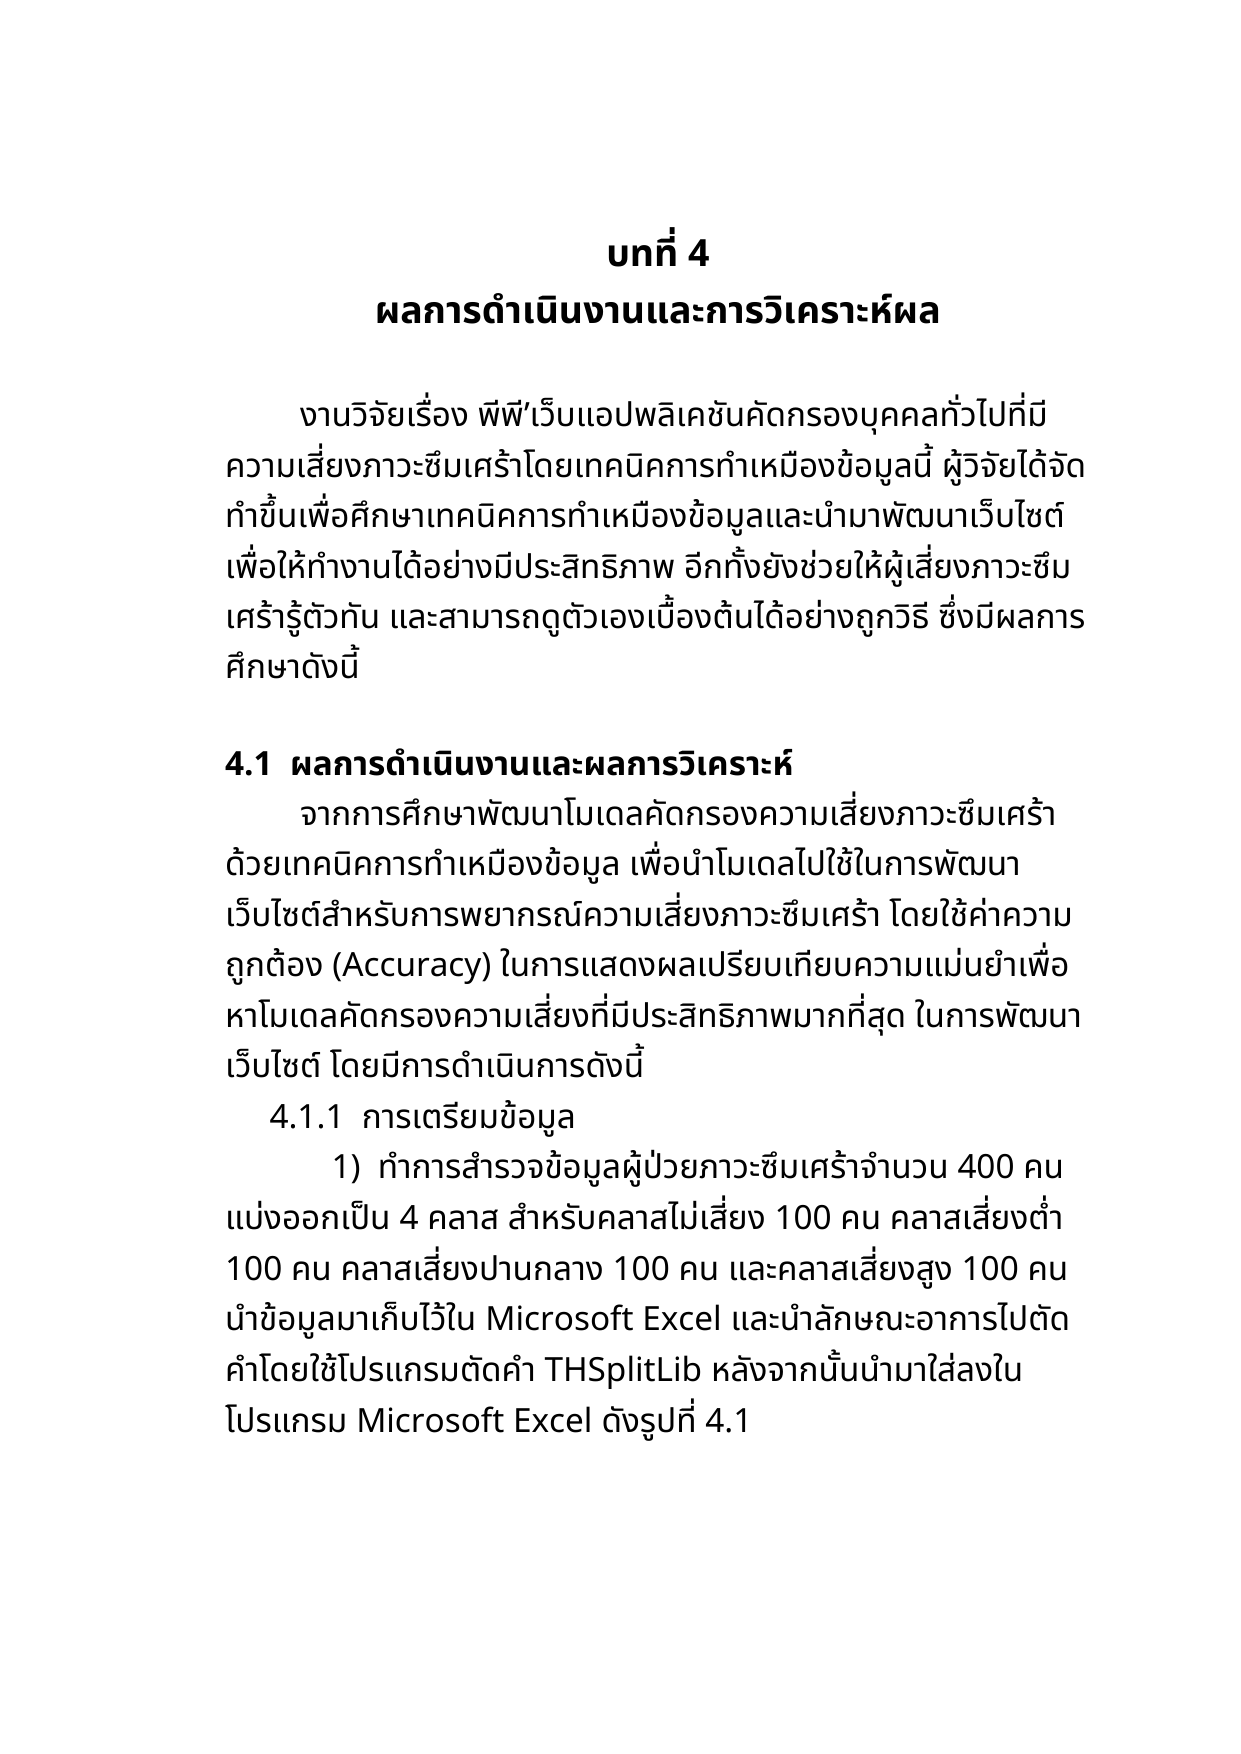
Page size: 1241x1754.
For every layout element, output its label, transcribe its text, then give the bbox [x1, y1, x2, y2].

text จากการศึกษาพัฒนาโมเดลคัดกรองความเสี่ยงภาวะซึมเศร้าด้วยเทคนิคการทำเหมืองข้อมูล เพื่อนำโมเดลไปใช้ในการพัฒนาเว็บไซต์สำหรับการพยากรณ์ความเสี่ยงภาวะซึมเศร้า โดยใช้ค่าความถูกต้อง (Accuracy) ในการแสดงผลเปรียบเทียบความแม่นยำเพื่อหาโมเดลคัดกรองความเสี่ยงที่มีประสิทธิภาพมากที่สุด ในการพัฒนาเว็บไซต์ โดยมีการดำเนินการดังนี้ [225, 790, 1090, 1093]
text ผลการดำเนินงานและการวิเคราะห์ผล [225, 284, 1090, 340]
text 4.1 ผลการดำเนินงานและผลการวิเคราะห์ [225, 739, 1090, 790]
text 1) ทำการสำรวจข้อมูลผู้ป่วยภาวะซึมเศร้าจำนวน 400 คน แบ่งออกเป็น 4 คลาส สำหรับคลาสไม่เสี่ยง 100 คน คลาสเสี่ยงต่ำ 100 คน คลาสเสี่ยงปานกลาง 100 คน และคลาสเสี่ยงสูง 100 คน นำข้อมูลมาเก็บไว้ใน Microsoft Excel และนำลักษณะอาการไปตัดคำโดยใช้โปรแกรมตัดคำ THSplitLib หลังจากนั้นนำมาใส่ลงในโปรแกรม Microsoft Excel ดังรูปที่ 4.1 [225, 1143, 1090, 1447]
text 4.1.1 การเตรียมข้อมูล [225, 1093, 1090, 1143]
text บทที่ 4 [225, 227, 1090, 284]
text งานวิจัยเรื่อง พีพี’เว็บแอปพลิเคชันคัดกรองบุคคลทั่วไปที่มีความเสี่ยงภาวะซึมเศร้าโดยเทคนิคการทำเหมืองข้อมูลนี้ ผู้วิจัยได้จัดทำขึ้นเพื่อศึกษาเทคนิคการทำเหมืองข้อมูลและนำมาพัฒนาเว็บไซต์เพื่อให้ทำงานได้อย่างมีประสิทธิภาพ อีกทั้งยังช่วยให้ผู้เสี่ยงภาวะซึมเศร้ารู้ตัวทัน และสามารถดูตัวเองเบื้องต้นได้อย่างถูกวิธี ซึ่งมีผลการศึกษาดังนี้ [225, 391, 1090, 694]
